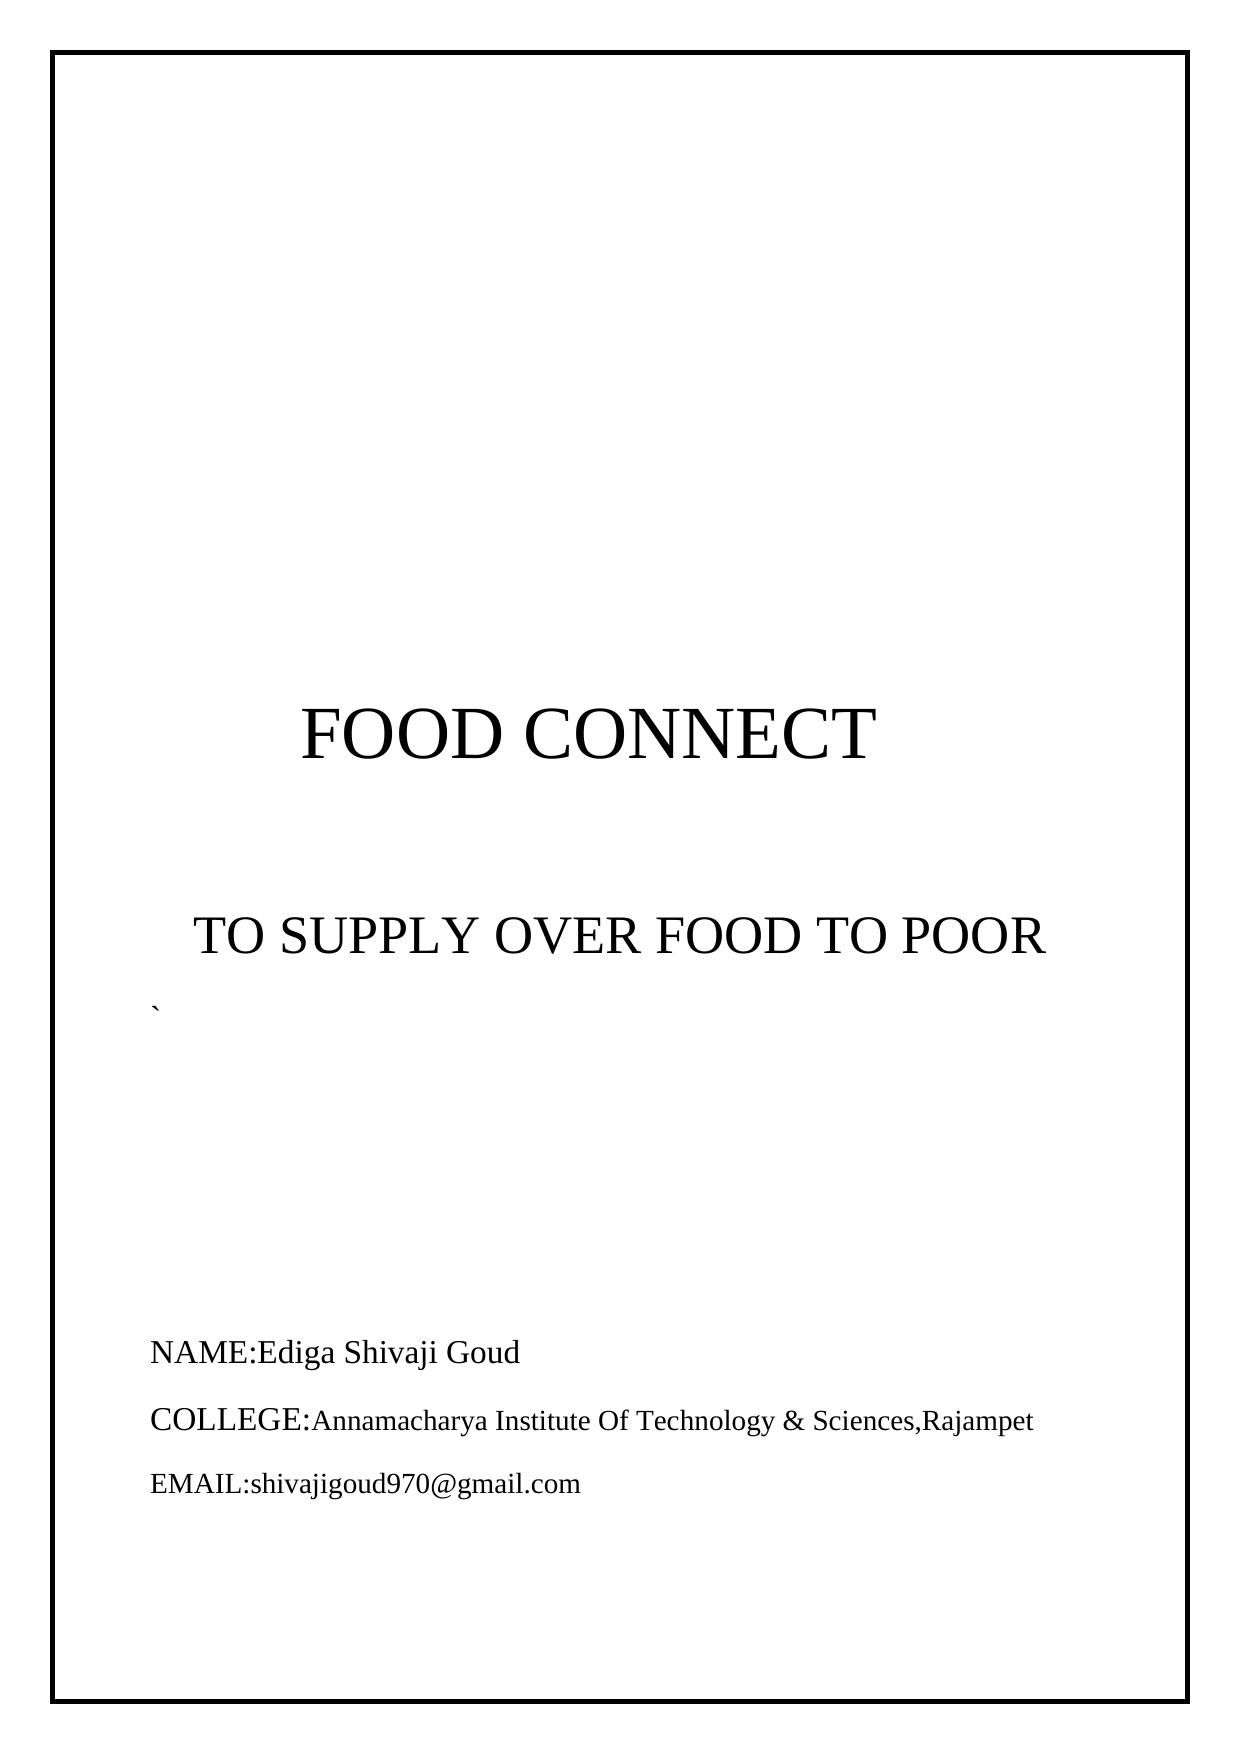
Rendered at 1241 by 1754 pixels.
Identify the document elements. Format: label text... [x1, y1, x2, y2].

text TO SUPPLY OVER FOOD TO POOR [150, 903, 1090, 965]
text EMAIL:shivajigoud970@gmail.com [150, 1466, 1090, 1499]
text FOOD CONNECT [150, 689, 1090, 775]
text COLLEGE:Annamacharya Institute Of Technology & Sciences,Rajampet [150, 1399, 1090, 1437]
text ` [150, 998, 1090, 1037]
text NAME:Ediga Shivaji Goud [150, 1332, 1090, 1371]
